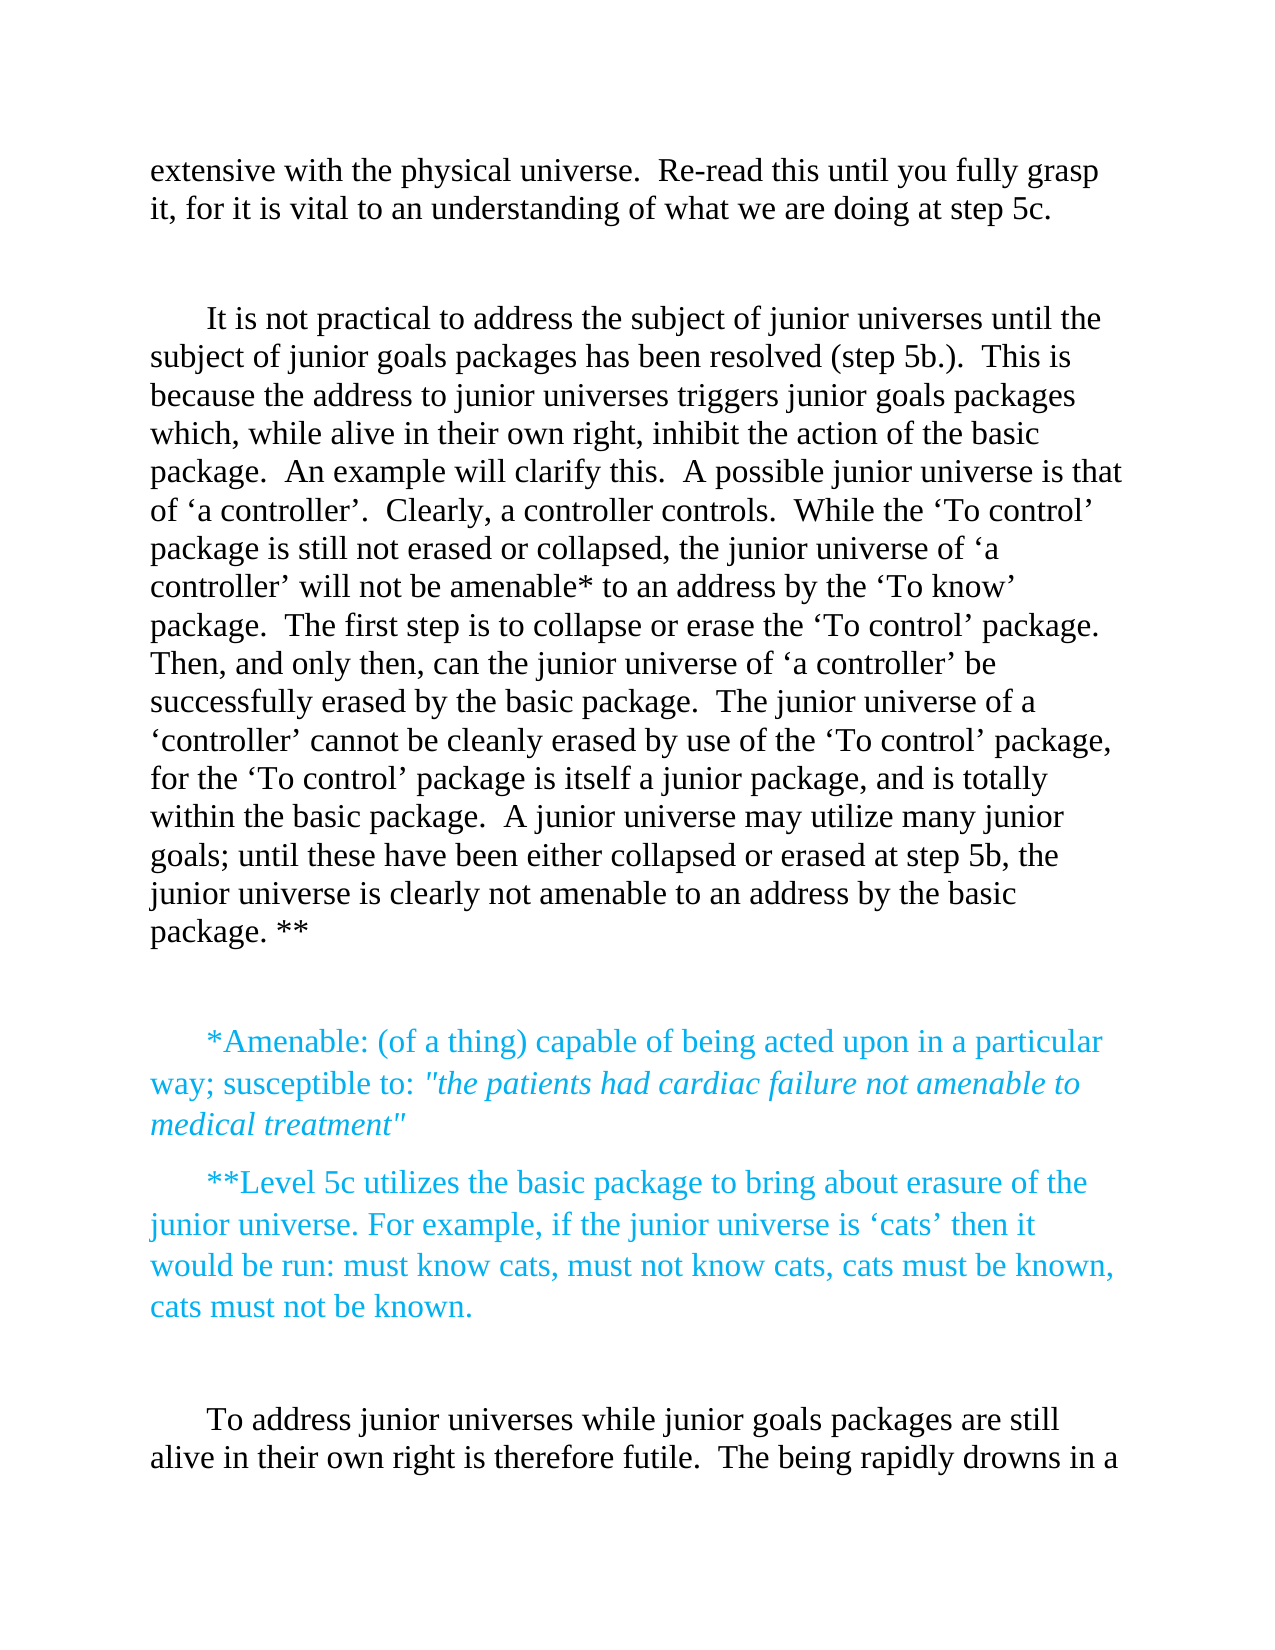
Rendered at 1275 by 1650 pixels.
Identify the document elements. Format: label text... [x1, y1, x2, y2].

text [150, 150, 1125, 227]
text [150, 1399, 1125, 1476]
text **Level 5c utilizes the basic package to bring about erasure of the junior universe. For example, if the junior universe is ‘cats’ then it would be run: must know cats, must not know cats, cats must be known, cats must not be known. [150, 1162, 1125, 1325]
text It is not practical to address the subject of junior universes until the subject of junior goals packages has been resolved (step 5b.). This is because the address to junior universes triggers junior goals packages which, while alive in their own right, inhibit the action of the basic package. An example will clarify this. A possible junior universe is that of ‘a controller’. Clearly, a controller controls. While the ‘To control’ package is still not erased or collapsed, the junior universe of ‘a controller’ will not be amenable* to an address by the ‘To know’ package. The first step is to collapse or erase the ‘To control’ package. Then, and only then, can the junior universe of ‘a controller’ be successfully erased by the basic package. The junior universe of a ‘controller’ cannot be cleanly erased by use of the ‘To control’ package, for the ‘To control’ package is itself a junior package, and is totally within the basic package. A junior universe may utilize many junior goals; until these have been either collapsed or erased at step 5b, the junior universe is clearly not amenable to an address by the basic package. ** [150, 298, 1125, 950]
text *Amenable: (of a thing) capable of being acted upon in a particular way; susceptible to: "the patients had cardiac failure not amenable to medical treatment" [150, 1022, 1125, 1143]
